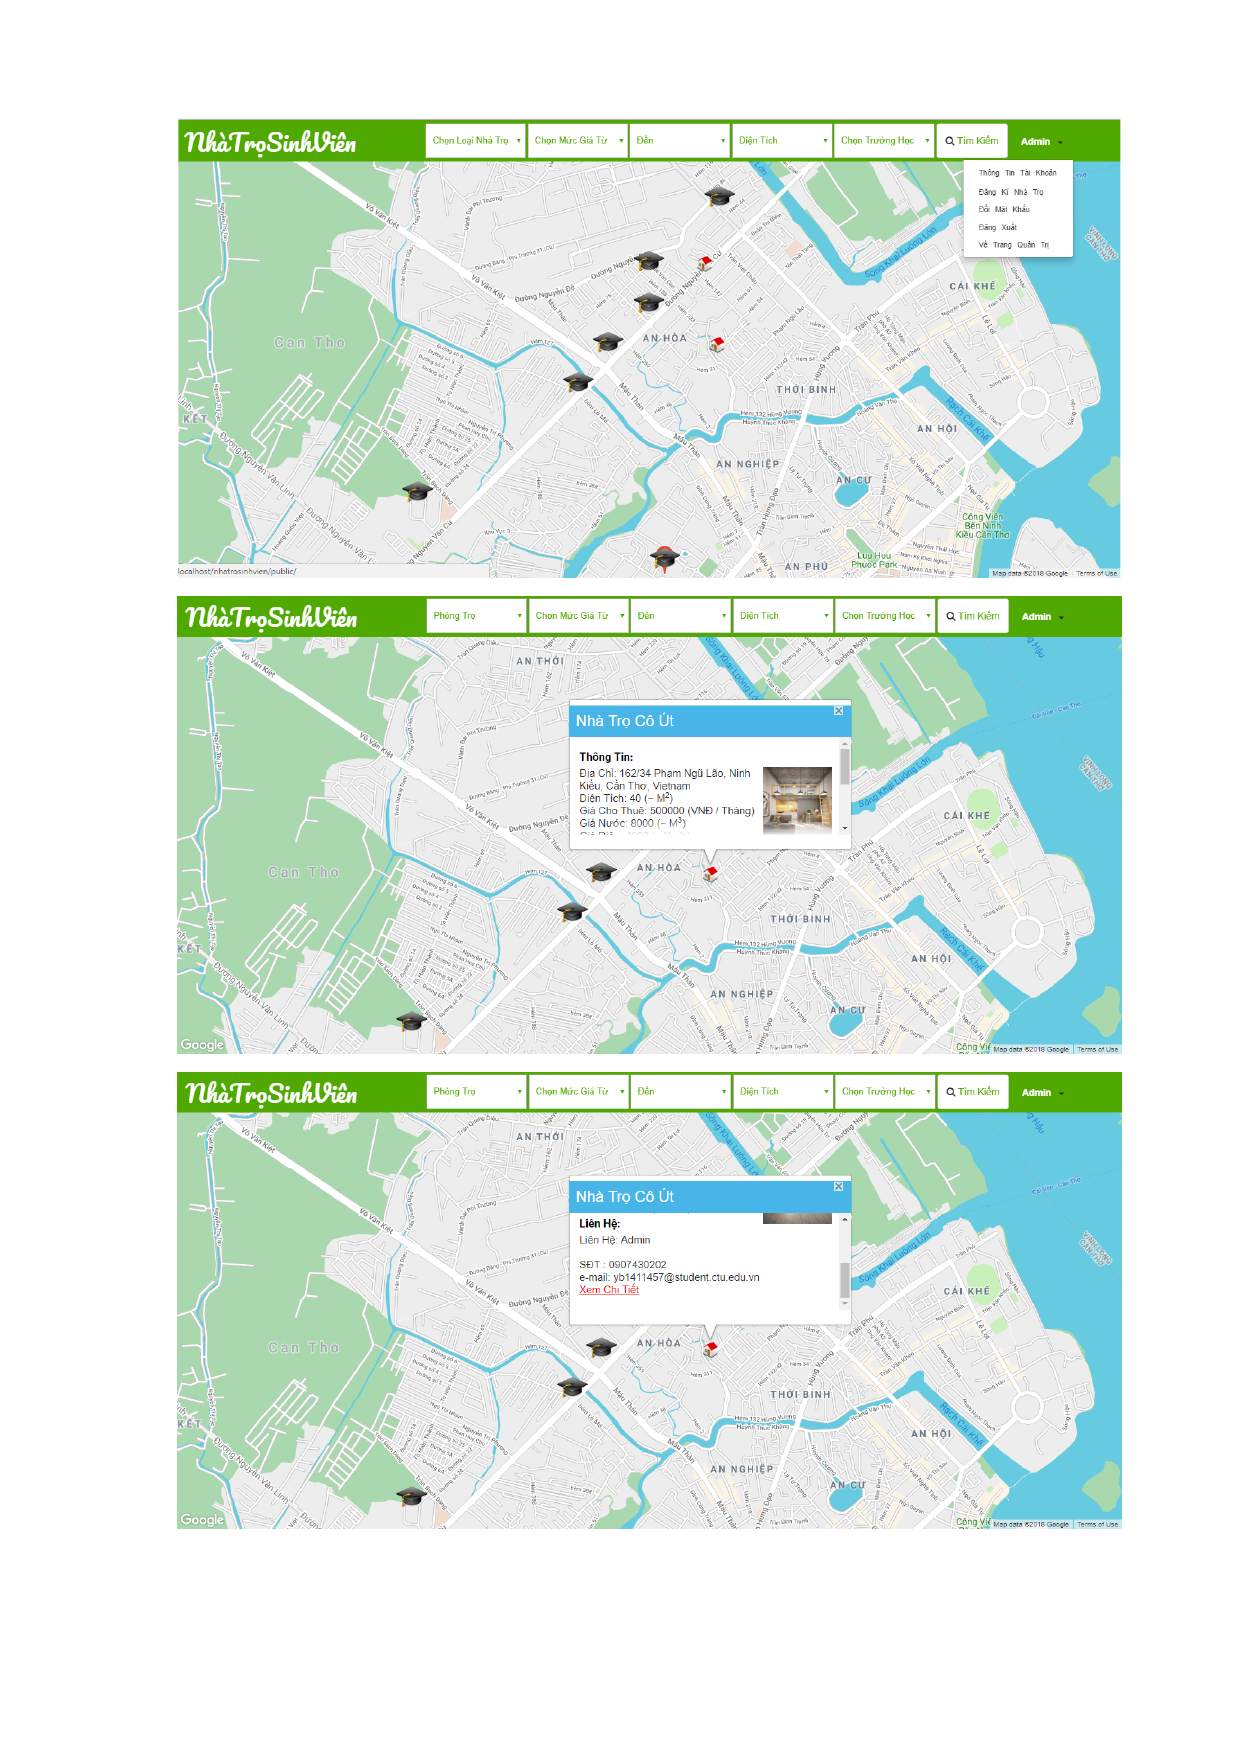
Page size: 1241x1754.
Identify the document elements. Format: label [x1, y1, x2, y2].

picture [178, 118, 1121, 578]
picture [177, 1072, 1122, 1529]
picture [177, 596, 1122, 1054]
